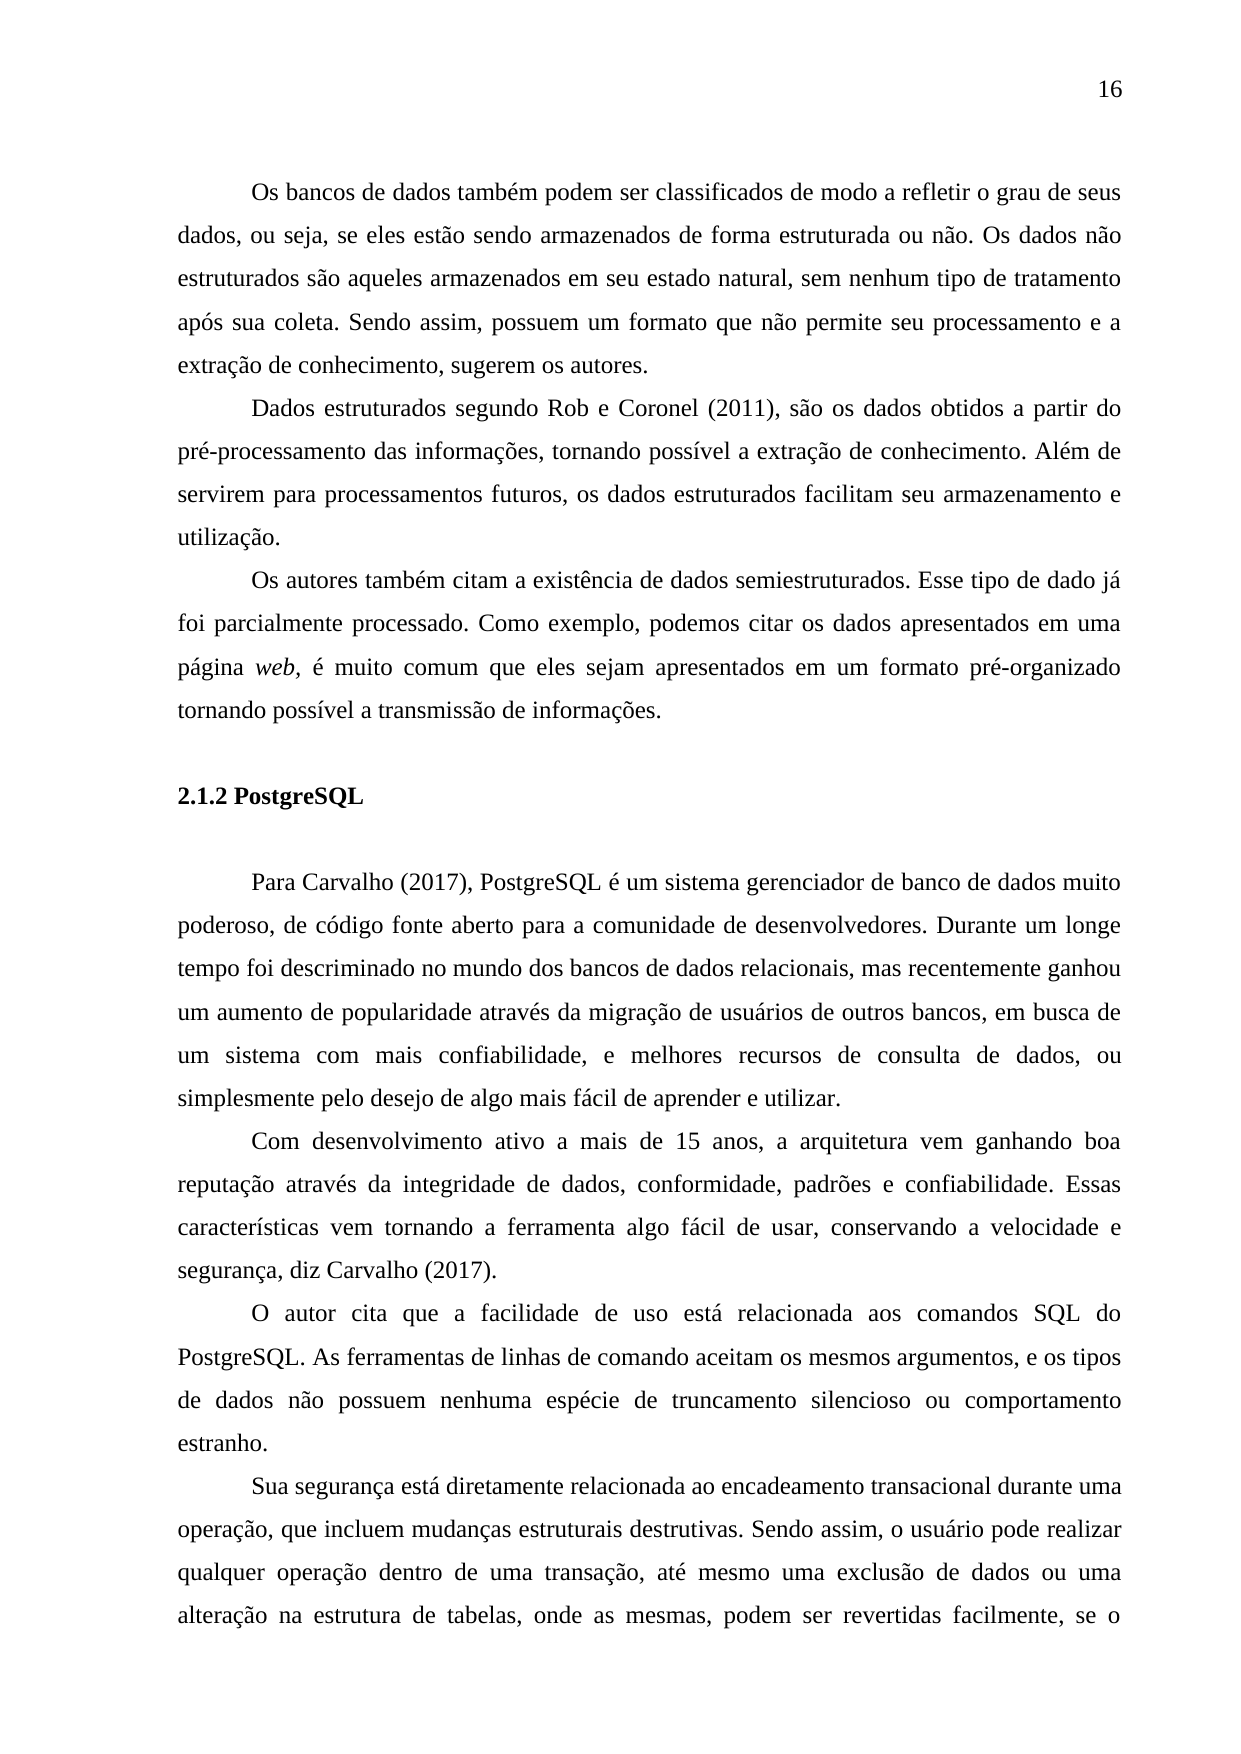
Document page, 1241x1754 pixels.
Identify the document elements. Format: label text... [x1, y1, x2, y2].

text 2.1.2 PostgreSQL [177, 781, 1122, 810]
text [177, 1471, 1122, 1629]
text Os autores também citam a existência de dados semiestruturados. Esse tipo de dado já foi parcialmente processado. Como exemplo, podemos citar os dados apresentados em uma página web, é muito comum que eles sejam apresentados em um formato pré-organizado tornando possível a transmissão de informações. [177, 565, 1122, 723]
text Dados estruturados segundo Rob e Coronel (2011), são os dados obtidos a partir do pré-processamento das informações, tornando possível a extração de conhecimento. Além de servirem para processamentos futuros, os dados estruturados facilitam seu armazenamento e utilização. [177, 393, 1122, 551]
text O autor cita que a facilidade de uso está relacionada aos comandos SQL do PostgreSQL. As ferramentas de linhas de comando aceitam os mesmos argumentos, e os tipos de dados não possuem nenhuma espécie de truncamento silencioso ou comportamento estranho. [177, 1298, 1122, 1457]
text Com desenvolvimento ativo a mais de 15 anos, a arquitetura vem ganhando boa reputação através da integridade de dados, conformidade, padrões e confiabilidade. Essas características vem tornando a ferramenta algo fácil de usar, conservando a velocidade e segurança, diz Carvalho (2017). [177, 1126, 1122, 1284]
text Para Carvalho (2017), PostgreSQL é um sistema gerenciador de banco de dados muito poderoso, de código fonte aberto para a comunidade de desenvolvedores. Durante um longe tempo foi descriminado no mundo dos bancos de dados relacionais, mas recentemente ganhou um aumento de popularidade através da migração de usuários de outros bancos, em busca de um sistema com mais confiabilidade, e melhores recursos de consulta de dados, ou simplesmente pelo desejo de algo mais fácil de aprender e utilizar. [177, 867, 1122, 1112]
text Os bancos de dados também podem ser classificados de modo a refletir o grau de seus dados, ou seja, se eles estão sendo armazenados de forma estruturada ou não. Os dados não estruturados são aqueles armazenados em seu estado natural, sem nenhum tipo de tratamento após sua coleta. Sendo assim, possuem um formato que não permite seu processamento e a extração de conhecimento, sugerem os autores. [177, 177, 1122, 378]
